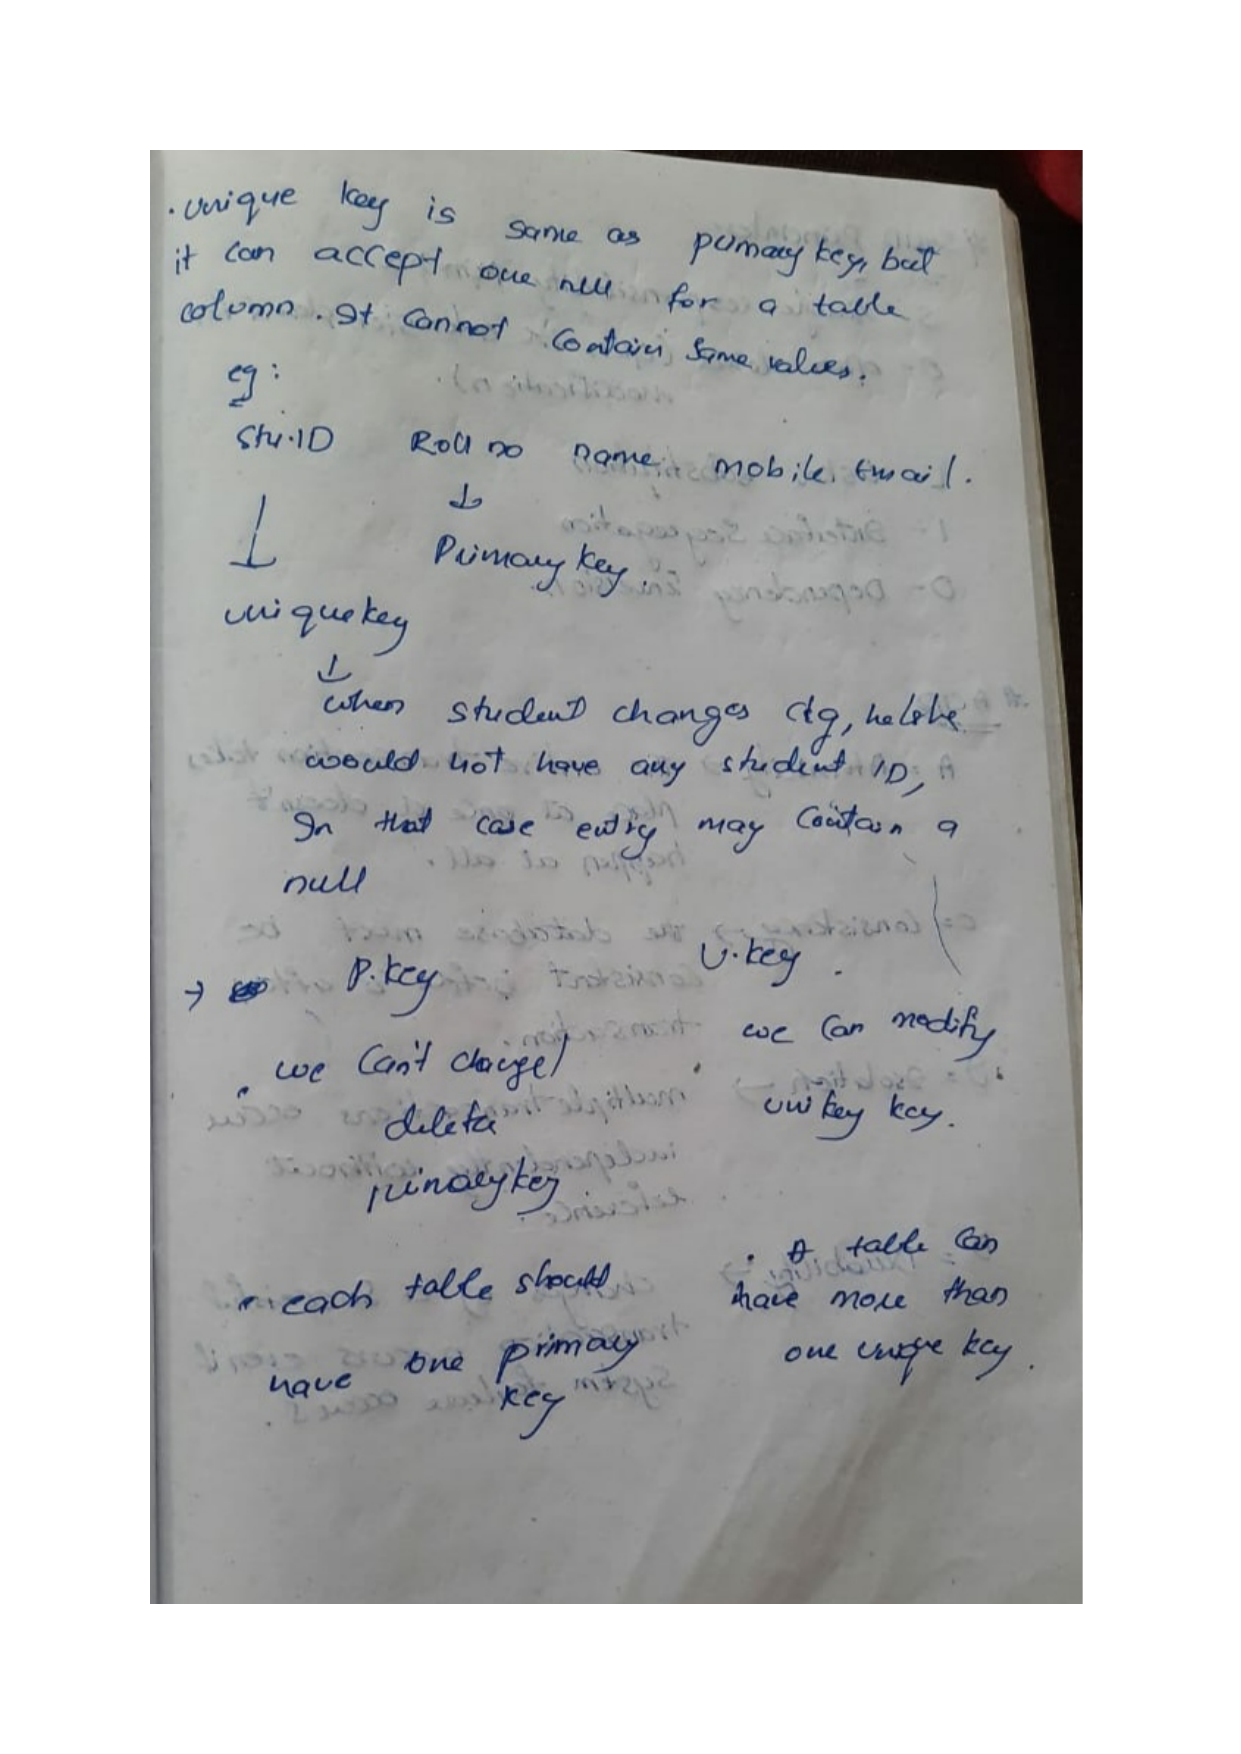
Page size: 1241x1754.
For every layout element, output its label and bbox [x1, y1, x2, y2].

picture [150, 150, 1083, 1604]
